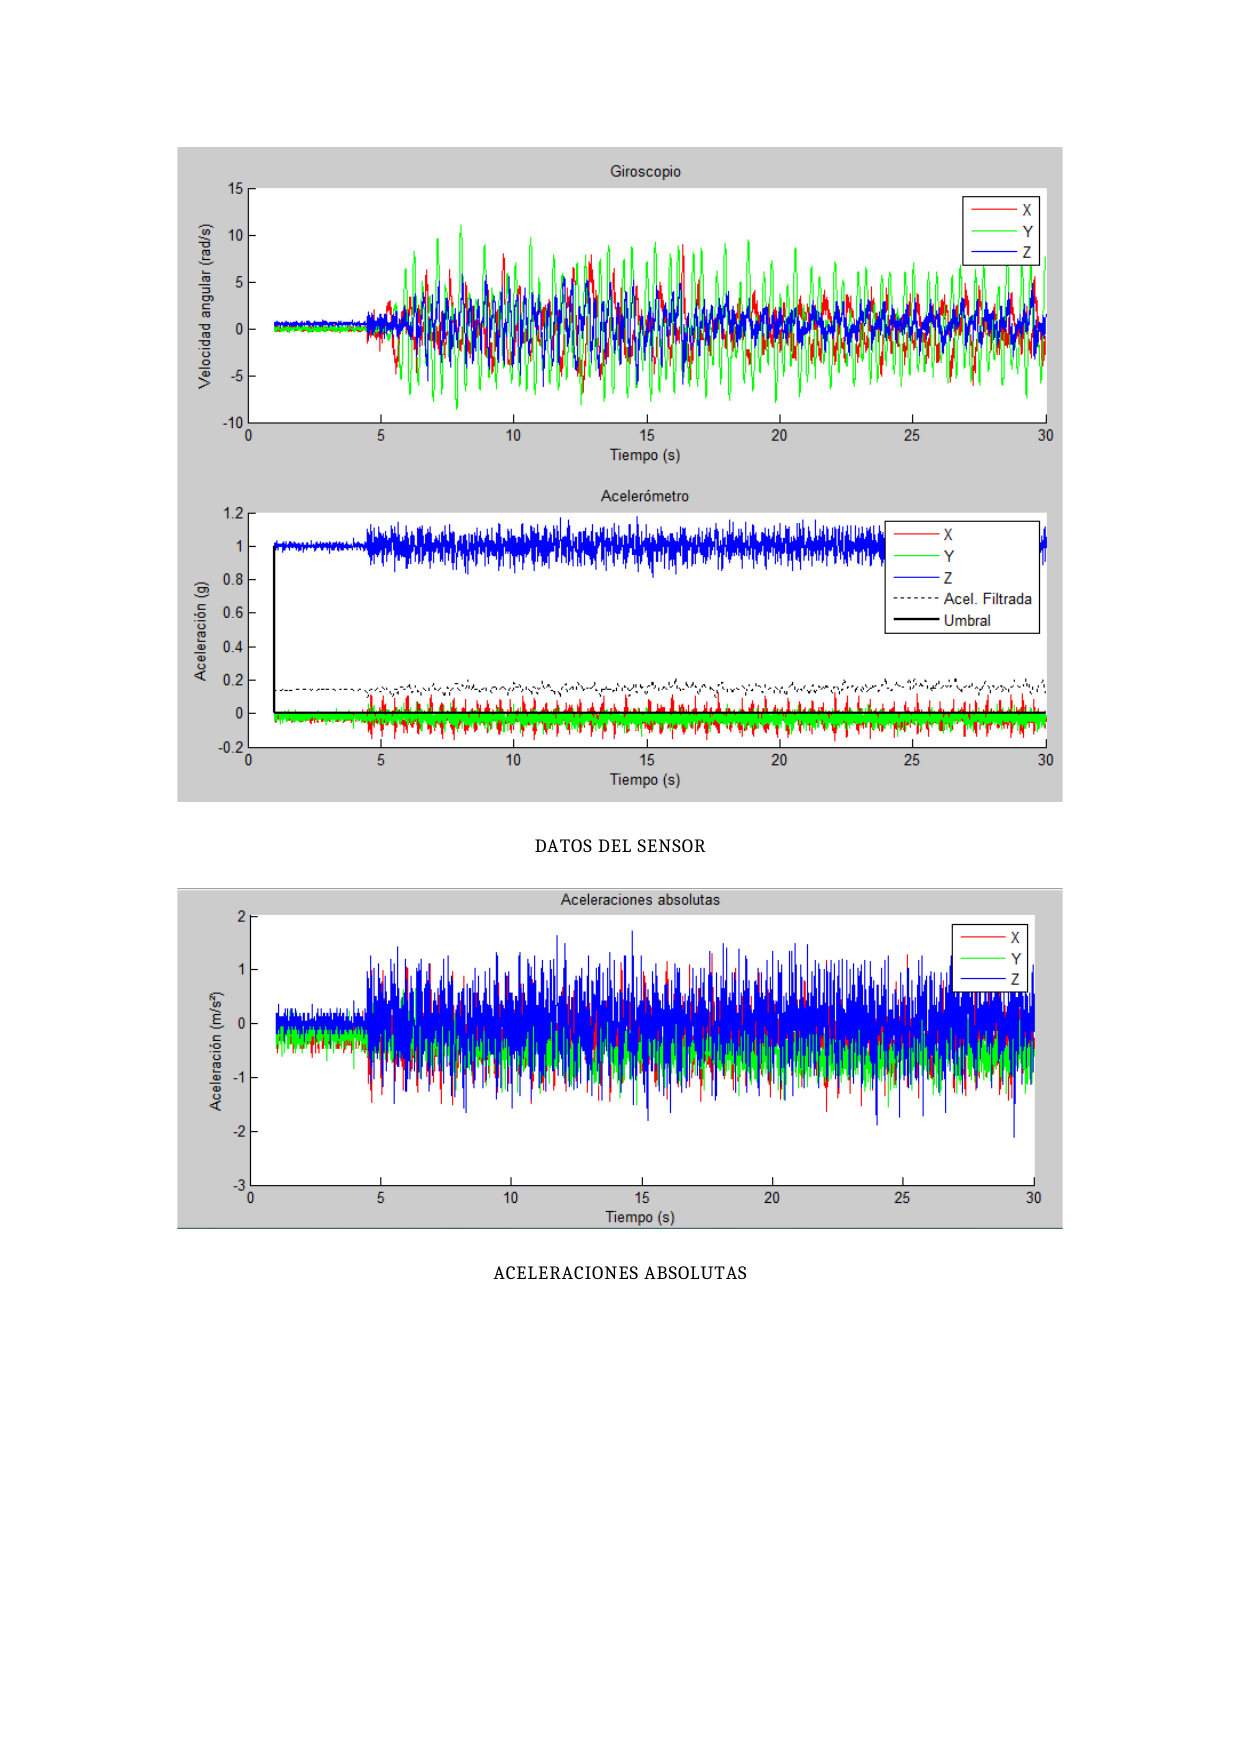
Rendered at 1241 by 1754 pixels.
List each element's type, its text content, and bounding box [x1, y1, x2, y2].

picture [177, 888, 1063, 1229]
picture [177, 147, 1063, 802]
text Datos del sensor [177, 836, 1063, 857]
text Aceleraciones absolutas [177, 1262, 1063, 1284]
